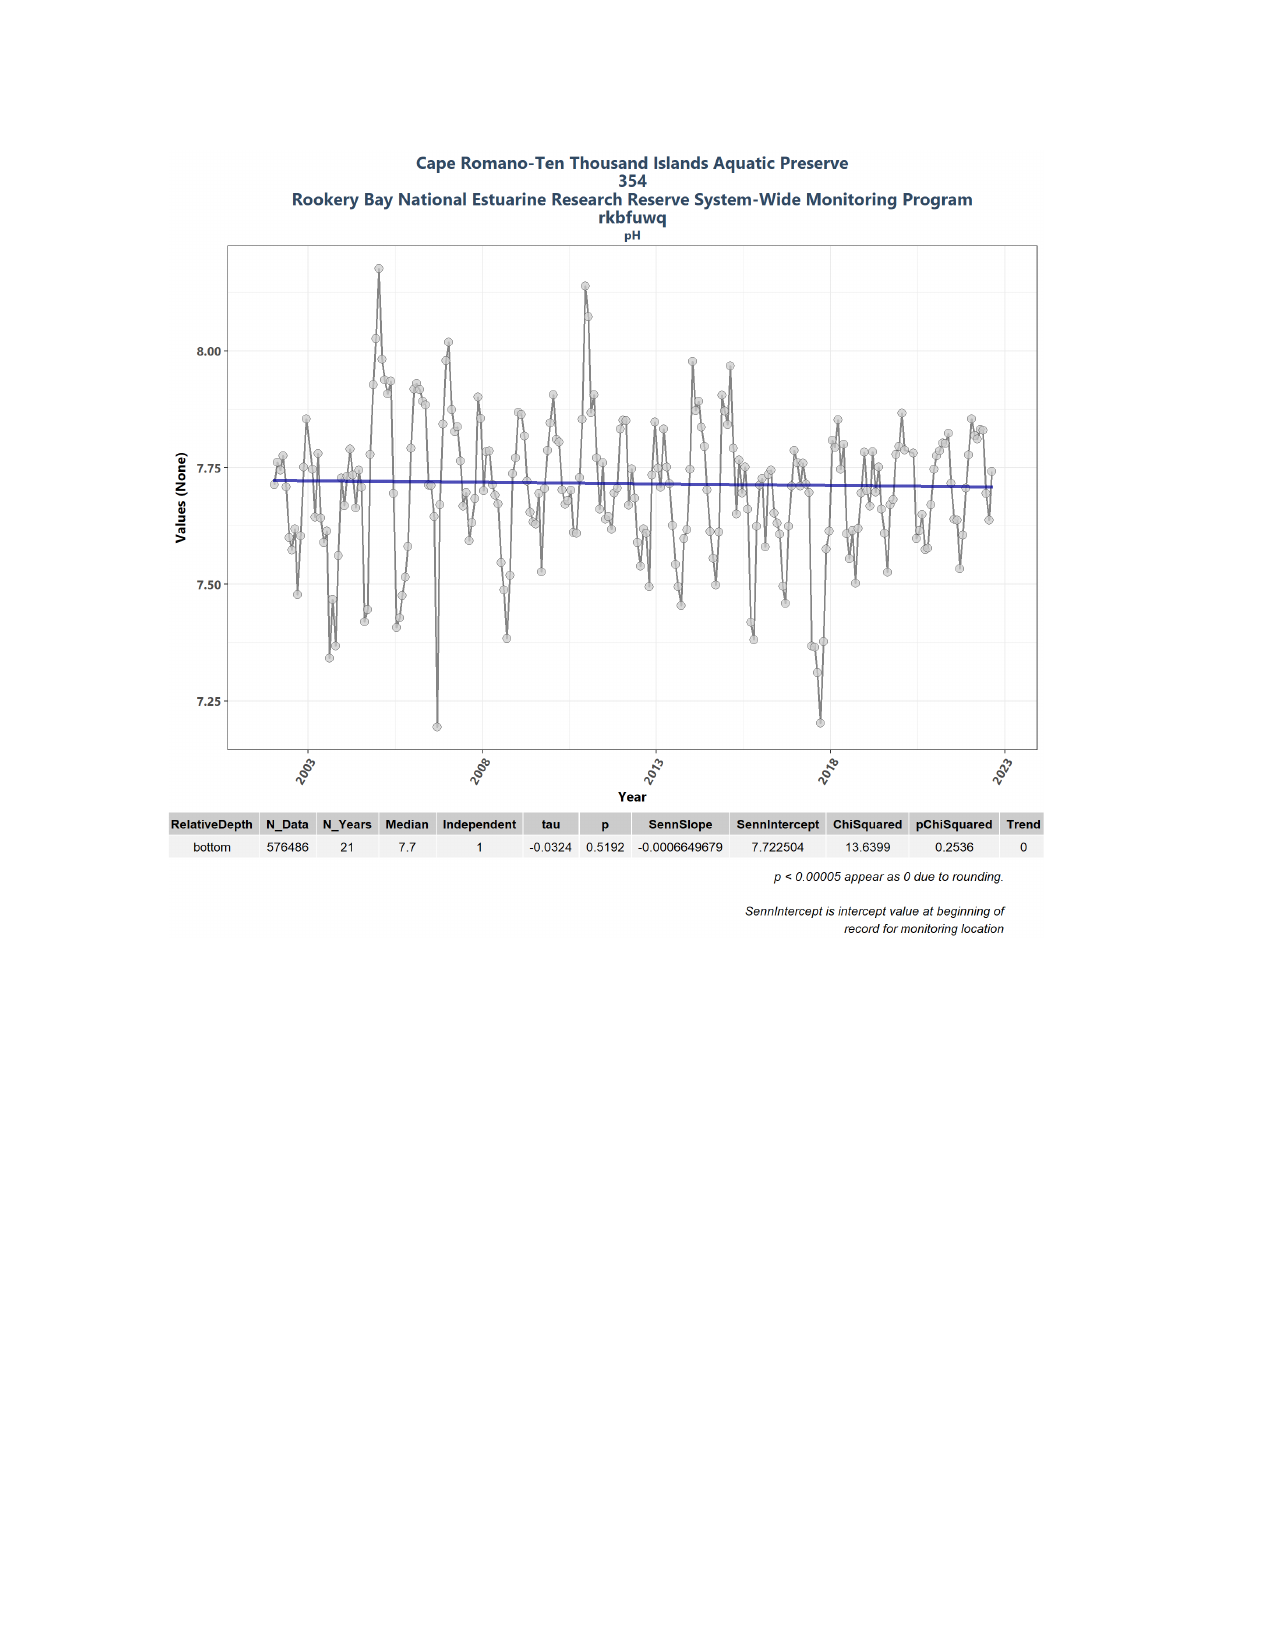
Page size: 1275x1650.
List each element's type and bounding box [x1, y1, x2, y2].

picture [168, 150, 1044, 938]
